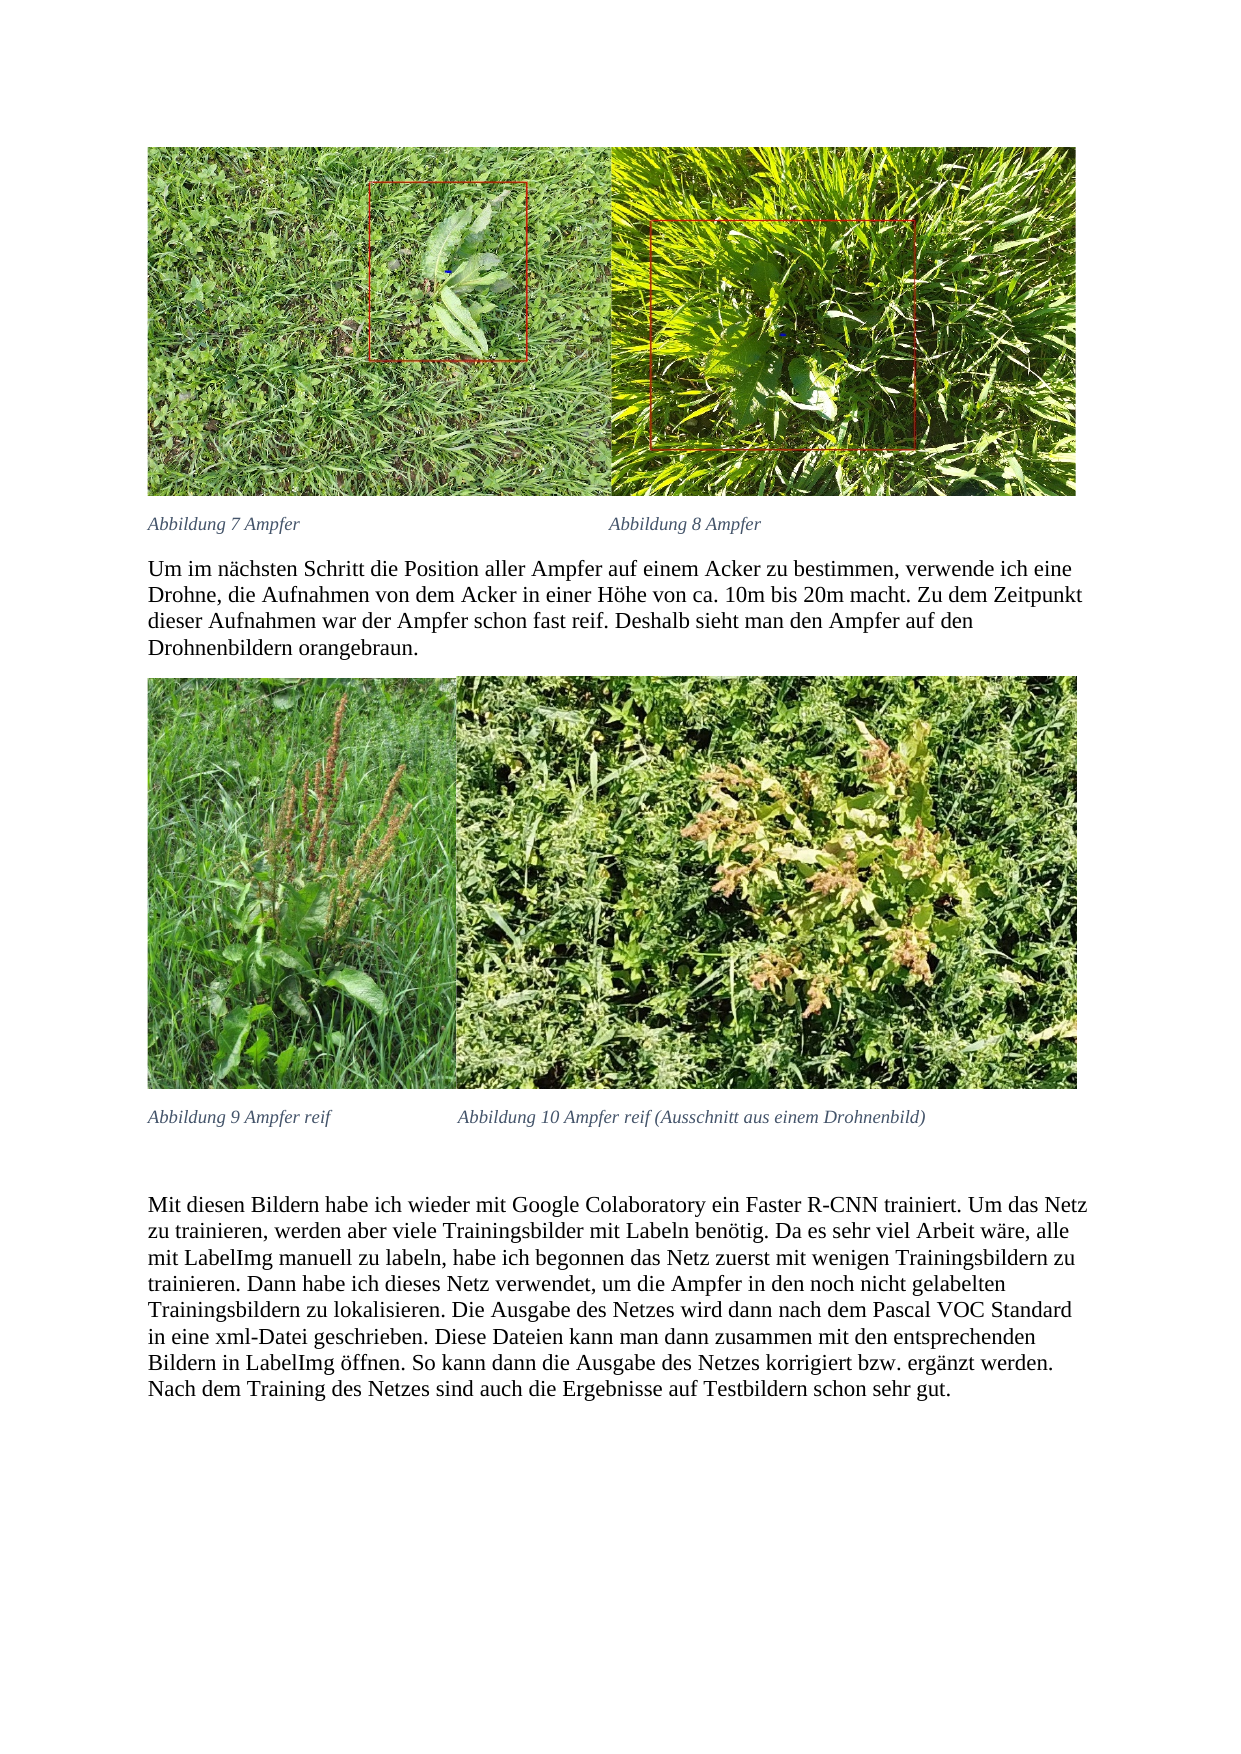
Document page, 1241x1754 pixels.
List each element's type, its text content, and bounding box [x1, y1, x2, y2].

text Mit diesen Bildern habe ich wieder mit Google Colaboratory ein Faster R-CNN trainiert. Um das Netz zu trainieren, werden aber viele Trainingsbilder mit Labeln benötig. Da es sehr viel Arbeit wäre, alle mit LabelImg manuell zu labeln, habe ich begonnen das Netz zuerst mit wenigen Trainingsbildern zu trainieren. Dann habe ich dieses Netz verwendet, um die Ampfer in den noch nicht gelabelten Trainingsbildern zu lokalisieren. Die Ausgabe des Netzes wird dann nach dem Pascal VOC Standard in eine xml-Datei geschrieben. Diese Dateien kann man dann zusammen mit den entsprechenden Bildern in LabelImg öffnen. So kann dann die Ausgabe des Netzes korrigiert bzw. ergänzt werden. Nach dem Training des Netzes sind auch die Ergebnisse auf Testbildern schon sehr gut. [148, 1191, 1093, 1402]
picture [147, 676, 1077, 1089]
text Abbildung 9 Ampfer reif Abbildung 10 Ampfer reif (Ausschnitt aus einem Drohnenbild) [148, 1106, 1093, 1127]
text Um im nächsten Schritt die Position aller Ampfer auf einem Acker zu bestimmen, verwende ich eine Drohne, die Aufnahmen von dem Acker in einer Höhe von ca. 10m bis 20m macht. Zu dem Zeitpunkt dieser Aufnahmen war der Ampfer schon fast reif. Deshalb sieht man den Ampfer auf den Drohnenbildern orangebraun. [148, 555, 1093, 660]
picture [147, 147, 1076, 496]
text Abbildung 7 Ampfer Abbildung 8 Ampfer [148, 512, 1093, 534]
